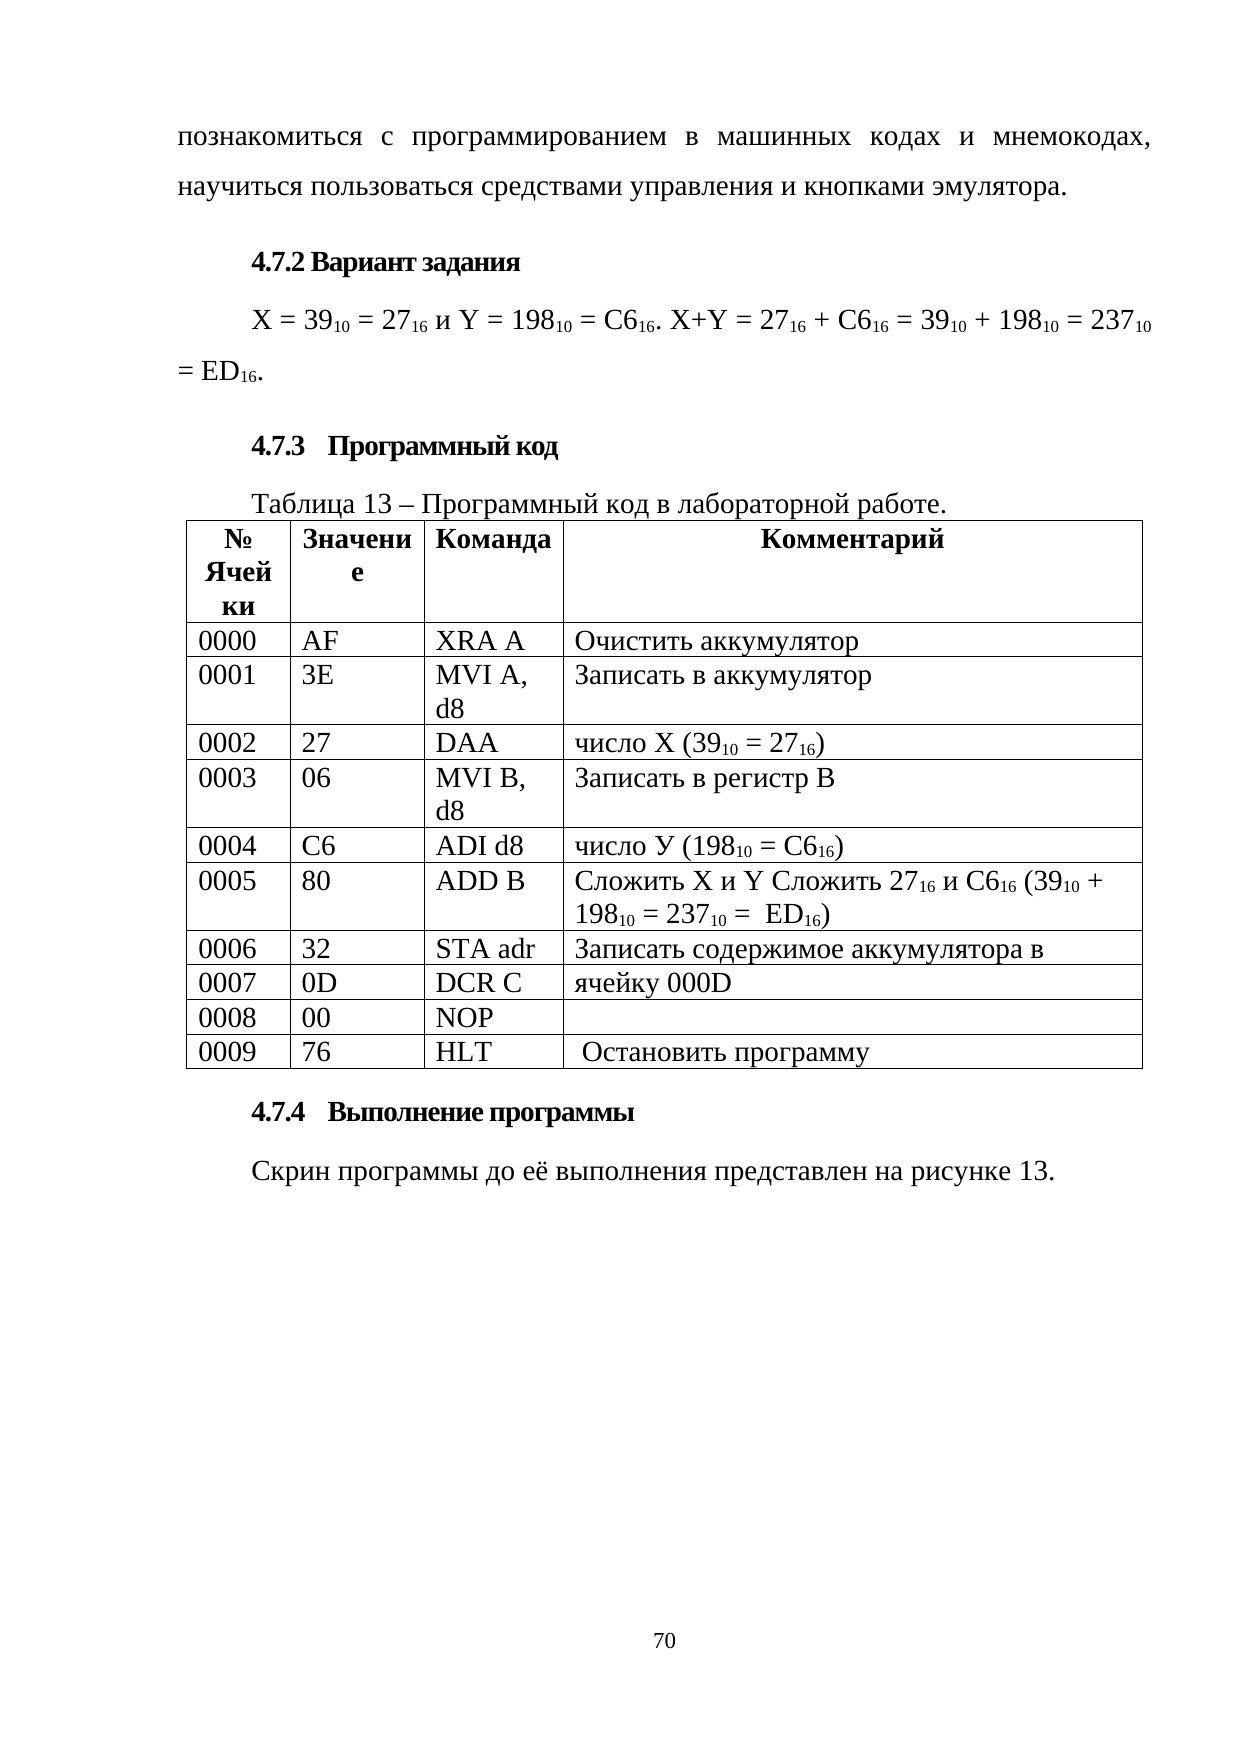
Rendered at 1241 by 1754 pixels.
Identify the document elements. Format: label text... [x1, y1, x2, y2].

text Таблица 13 – Программный код в лабораторной работе. [177, 486, 1152, 520]
title 4.7.3 Программный код [177, 428, 1152, 461]
table_cell число X (3910 = 2716) [564, 725, 1142, 759]
table_cell Сложить X и Y Сложить 2716 и С616 (3910 + 19810 = 23710 = ED16) [564, 863, 1142, 930]
table_cell DAA [425, 725, 563, 759]
table_cell 0009 [187, 1035, 290, 1068]
table_cell C6 [291, 828, 424, 862]
table_cell число У (19810 = С616) [564, 828, 1142, 862]
table_cell ADI d8 [425, 828, 563, 862]
table_cell 0006 [187, 931, 290, 964]
title 4.7.2 Вариант задания [177, 244, 1152, 277]
table_cell ячейку 000D [564, 965, 1142, 999]
table_cell DCR C [425, 965, 563, 999]
table_cell Записать содержимое аккумулятора в [564, 931, 1142, 964]
table_cell 0008 [187, 1000, 290, 1033]
table_cell 32 [291, 931, 424, 964]
table_cell 0D [291, 965, 424, 999]
table_cell Записать в регистр В [564, 760, 1142, 827]
table_cell [564, 1000, 1142, 1033]
table_cell 3E [291, 657, 424, 724]
table_header Команда [425, 521, 563, 622]
table_header Значение [291, 521, 424, 622]
table_cell MVI A, d8 [425, 657, 563, 724]
table_cell 00 [291, 1000, 424, 1033]
table_cell 06 [291, 760, 424, 827]
table_cell 80 [291, 863, 424, 930]
table_header Комментарий [564, 521, 1142, 622]
table_cell MVI B, d8 [425, 760, 563, 827]
text Скрин программы до её выполнения представлен на рисунке 13. [177, 1153, 1152, 1186]
table_cell 0007 [187, 965, 290, 999]
text X = 3910 = 2716 и Y = 19810 = C616. X+Y = 2716 + C616 = 3910 + 19810 = 23710 = ED16. [177, 302, 1152, 386]
table_cell Остановить программу [564, 1035, 1142, 1068]
table_cell 0000 [187, 623, 290, 656]
table_cell ADD B [425, 863, 563, 930]
table_cell XRA A [425, 623, 563, 656]
table_cell HLT [425, 1035, 563, 1068]
table_cell AF [291, 623, 424, 656]
table_cell 27 [291, 725, 424, 759]
table_cell STA adr [425, 931, 563, 964]
table_cell 0004 [187, 828, 290, 862]
table_cell 0003 [187, 760, 290, 827]
table_header № Ячейки [187, 521, 290, 622]
table_cell 76 [291, 1035, 424, 1068]
table_cell Очистить аккумулятор [564, 623, 1142, 656]
table_cell NOP [425, 1000, 563, 1033]
table_cell 0002 [187, 725, 290, 759]
table_cell Записать в аккумулятор [564, 657, 1142, 724]
table_cell 0005 [187, 863, 290, 930]
title 4.7.4 Выполнение программы [177, 1094, 1152, 1128]
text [177, 118, 1152, 202]
table_cell 0001 [187, 657, 290, 724]
